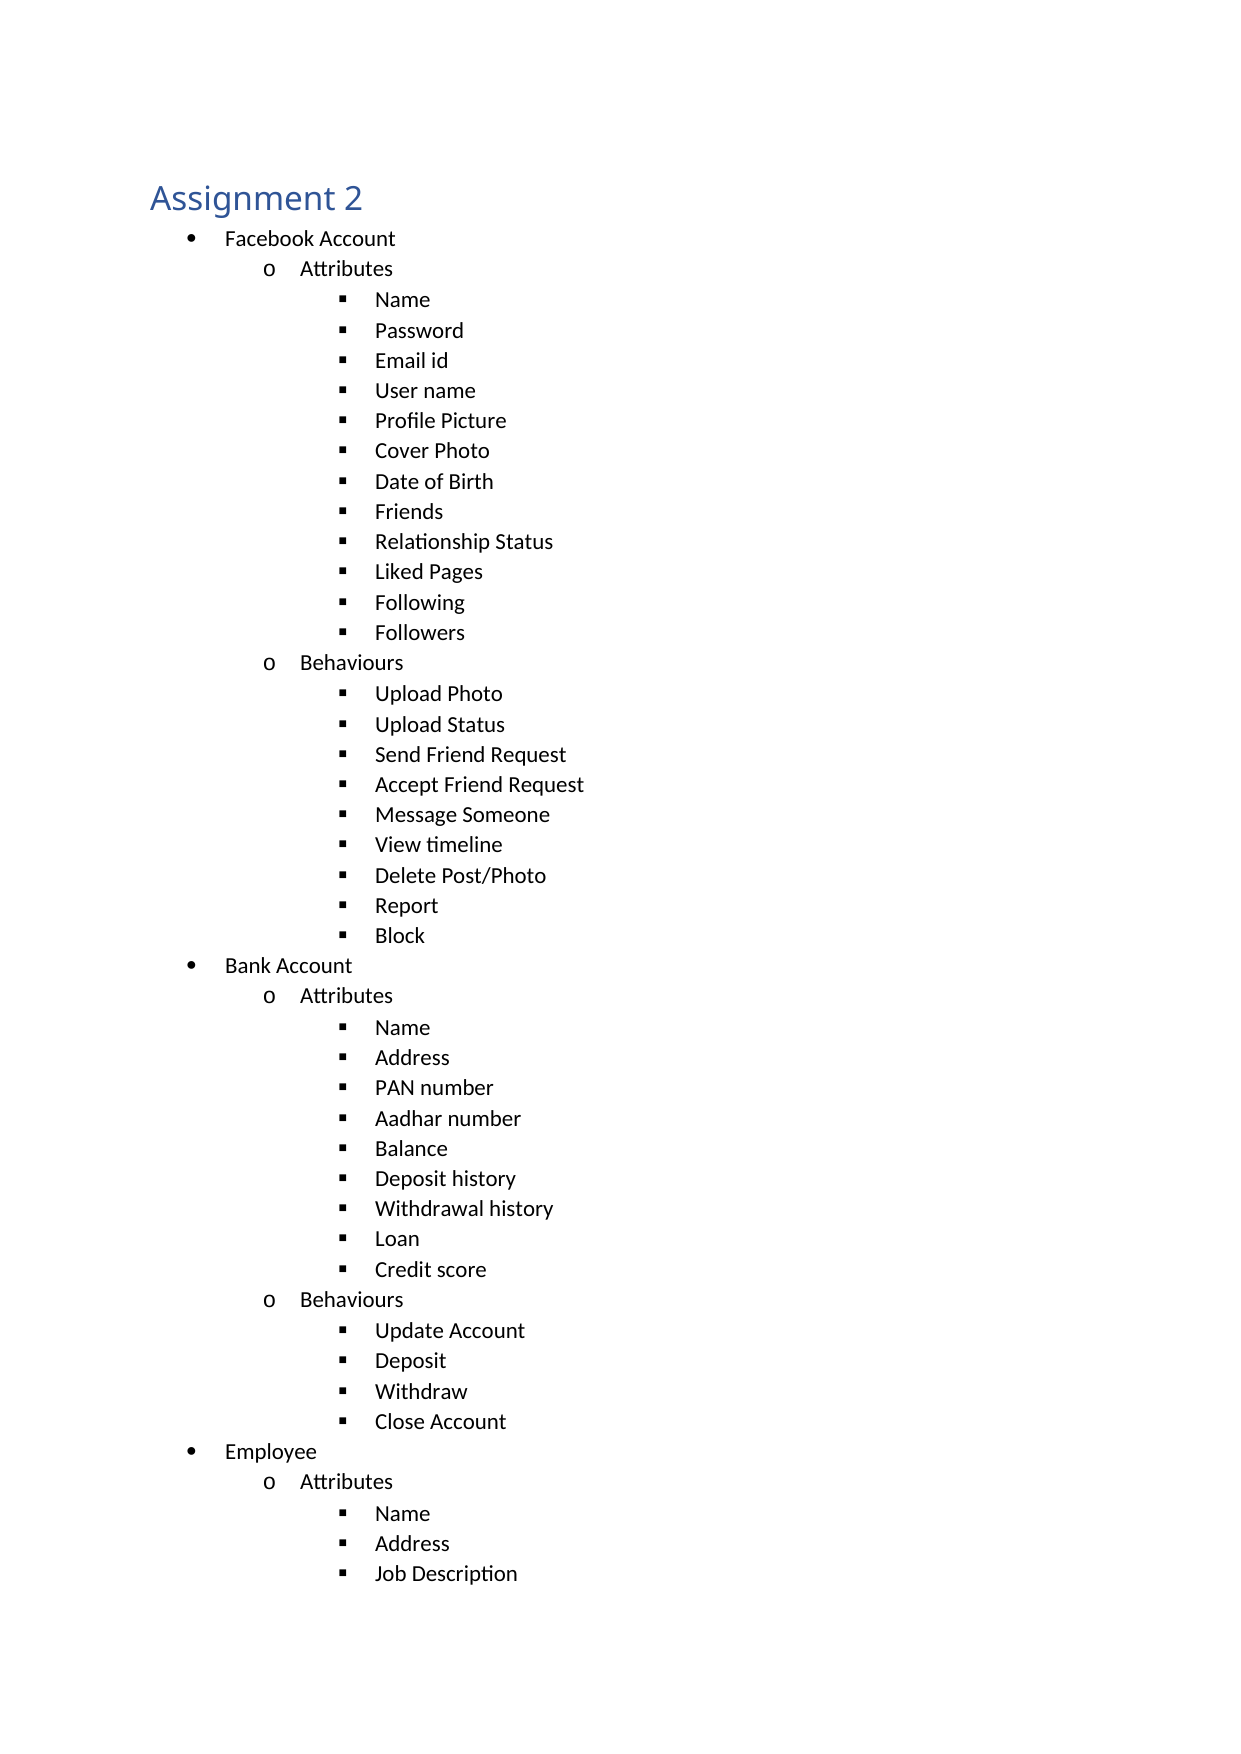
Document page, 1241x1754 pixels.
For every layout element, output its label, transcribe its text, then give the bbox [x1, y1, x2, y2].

list Followers [337, 618, 1090, 646]
list Name [337, 1013, 1090, 1041]
list Behaviours [262, 648, 1090, 677]
list Address [337, 1043, 1090, 1071]
list Update Account [337, 1316, 1090, 1344]
list Cover Photo [337, 437, 1090, 465]
list Withdraw [337, 1377, 1090, 1405]
list PAN number [337, 1073, 1090, 1102]
list Date of Birth [337, 467, 1090, 495]
list Employee [187, 1437, 1090, 1465]
list Email id [337, 346, 1090, 374]
list Aadhar number [337, 1104, 1090, 1132]
list Attributes [262, 1467, 1090, 1497]
list Friends [337, 497, 1090, 525]
list Liked Pages [337, 557, 1090, 586]
list Relationship Status [337, 527, 1090, 555]
list Deposit [337, 1347, 1090, 1375]
list Facebook Account [187, 224, 1090, 252]
list Close Account [337, 1407, 1090, 1435]
list Password [337, 316, 1090, 344]
list Address [337, 1529, 1090, 1557]
list Deposit history [337, 1164, 1090, 1192]
list Delete Post/Photo [337, 861, 1090, 889]
list Name [337, 1499, 1090, 1527]
list Accept Friend Request [337, 770, 1090, 798]
list Attributes [262, 982, 1090, 1011]
list Credit score [337, 1255, 1090, 1283]
list Profile Picture [337, 406, 1090, 434]
list User name [337, 376, 1090, 404]
list Report [337, 891, 1090, 919]
list Message Someone [337, 800, 1090, 828]
list Upload Photo [337, 679, 1090, 708]
list Name [337, 286, 1090, 314]
list Following [337, 588, 1090, 616]
list Block [337, 921, 1090, 949]
list Attributes [262, 254, 1090, 283]
list Behaviours [262, 1285, 1090, 1314]
list Loan [337, 1224, 1090, 1253]
list Upload Status [337, 710, 1090, 738]
list Withdrawal history [337, 1194, 1090, 1222]
list Job Description [337, 1559, 1090, 1587]
list Bank Account [187, 951, 1090, 979]
list View timeline [337, 831, 1090, 859]
subtitle Assignment 2 [150, 175, 1090, 220]
list Send Friend Request [337, 740, 1090, 768]
list Balance [337, 1134, 1090, 1162]
